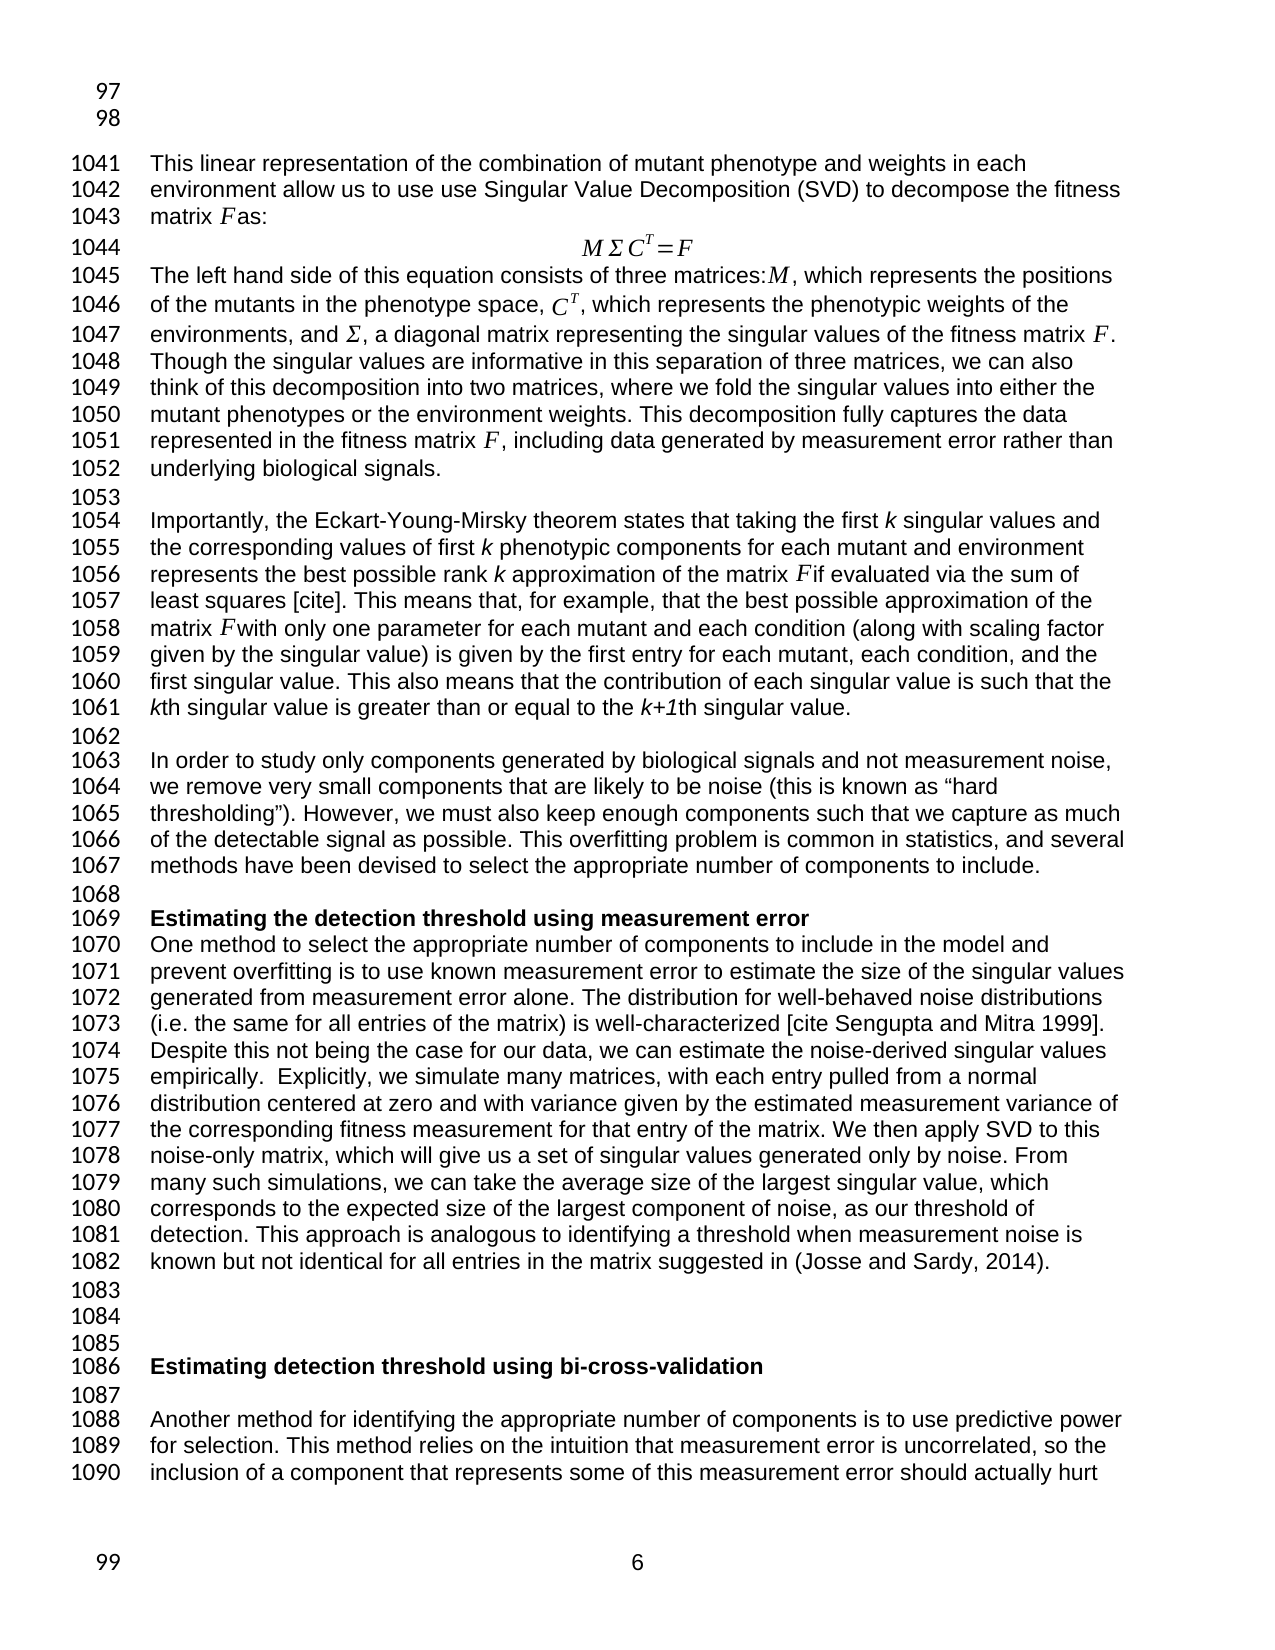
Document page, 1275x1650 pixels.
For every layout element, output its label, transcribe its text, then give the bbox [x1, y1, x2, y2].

text Importantly, the Eckart-Young-Mirsky theorem states that taking the first k singular values and the corresponding values of first k phenotypic components for each mutant and environment represents the best possible rank k approximation of the matrix if evaluated via the sum of least squares [cite]. This means that, for example, that the best possible approximation of the matrix with only one parameter for each mutant and each condition (along with scaling factor given by the singular value) is given by the first entry for each mutant, each condition, and the first singular value. This also means that the contribution of each singular value is such that the kth singular value is greater than or equal to the k+1th singular value. [150, 507, 1125, 721]
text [150, 1406, 1125, 1485]
text One method to select the appropriate number of components to include in the model and prevent overfitting is to use known measurement error to estimate the size of the singular values generated from measurement error alone. The distribution for well-behaved noise distributions (i.e. the same for all entries of the matrix) is well-characterized [cite Sengupta and Mitra 1999]. Despite this not being the case for our data, we can estimate the noise-derived singular values empirically. Explicitly, we simulate many matrices, with each entry pulled from a normal distribution centered at zero and with variance given by the estimated measurement variance of the corresponding fitness measurement for that entry of the matrix. We then apply SVD to this noise-only matrix, which will give us a set of singular values generated only by noise. From many such simulations, we can take the average size of the largest singular value, which corresponds to the expected size of the largest component of noise, as our threshold of detection. This approach is analogous to identifying a threshold when measurement noise is known but not identical for all entries in the matrix suggested in (Josse and Sardy, 2014). [150, 931, 1125, 1274]
text This linear representation of the combination of mutant phenotype and weights in each environment allow us to use use Singular Value Decomposition (SVD) to decompose the fitness matrix as: [150, 150, 1125, 230]
text Estimating detection threshold using bi-cross-validation [150, 1353, 1125, 1379]
text The left hand side of this equation consists of three matrices:, which represents the positions of the mutants in the phenotype space, , which represents the phenotypic weights of the environments, and , a diagonal matrix representing the singular values of the fitness matrix . Though the singular values are informative in this separation of three matrices, we can also think of this decomposition into two matrices, where we fold the singular values into either the mutant phenotypes or the environment weights. This decomposition fully captures the data represented in the fitness matrix , including data generated by measurement error rather than underlying biological signals. [150, 261, 1125, 481]
text Estimating the detection threshold using measurement error [150, 905, 1125, 931]
text In order to study only components generated by biological signals and not measurement noise, we remove very small components that are likely to be noise (this is known as “hard thresholding”). However, we must also keep enough components such that we capture as much of the detectable signal as possible. This overfitting problem is common in statistics, and several methods have been devised to select the appropriate number of components to include. [150, 747, 1125, 879]
